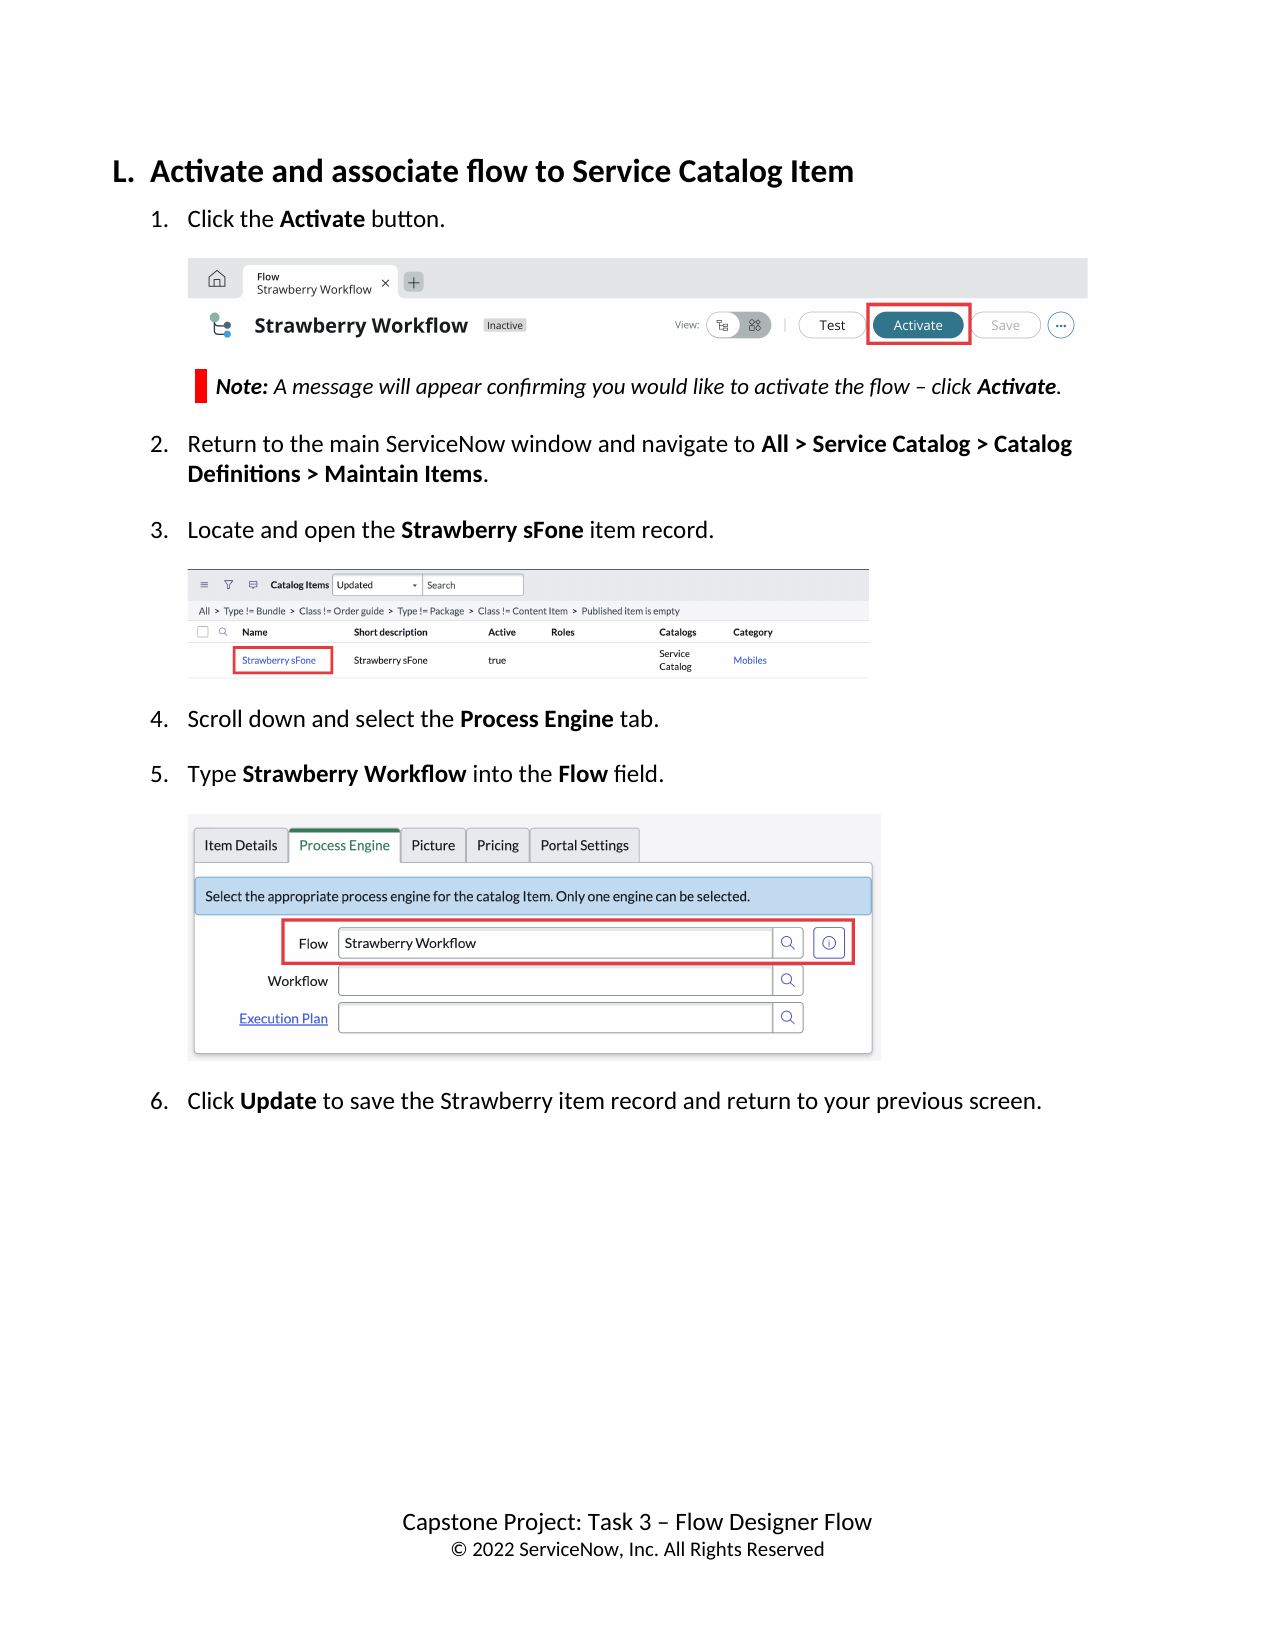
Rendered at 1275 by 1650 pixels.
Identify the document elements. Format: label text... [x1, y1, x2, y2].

picture [187, 814, 881, 1061]
list Click Update to save the Strawberry item record and return to your previous screen. [150, 1086, 1087, 1116]
list A message will appear confirming you would like to activate the flow – click Activate. [207, 370, 1134, 402]
picture [187, 258, 1088, 348]
picture [187, 569, 869, 679]
list Locate and open the Strawberry sFone item record. [150, 514, 1087, 544]
list Scroll down and select the Process Engine tab. [150, 703, 1087, 734]
list Return to the main ServiceNow window and navigate to All > Service Catalog > Catalog Definitions > Maintain Items. [150, 428, 1087, 489]
list Type Strawberry Workflow into the Flow field. [150, 759, 1087, 789]
title Activate and associate flow to Service Catalog Item [112, 150, 1087, 191]
list Click the Activate button. [150, 203, 1087, 234]
